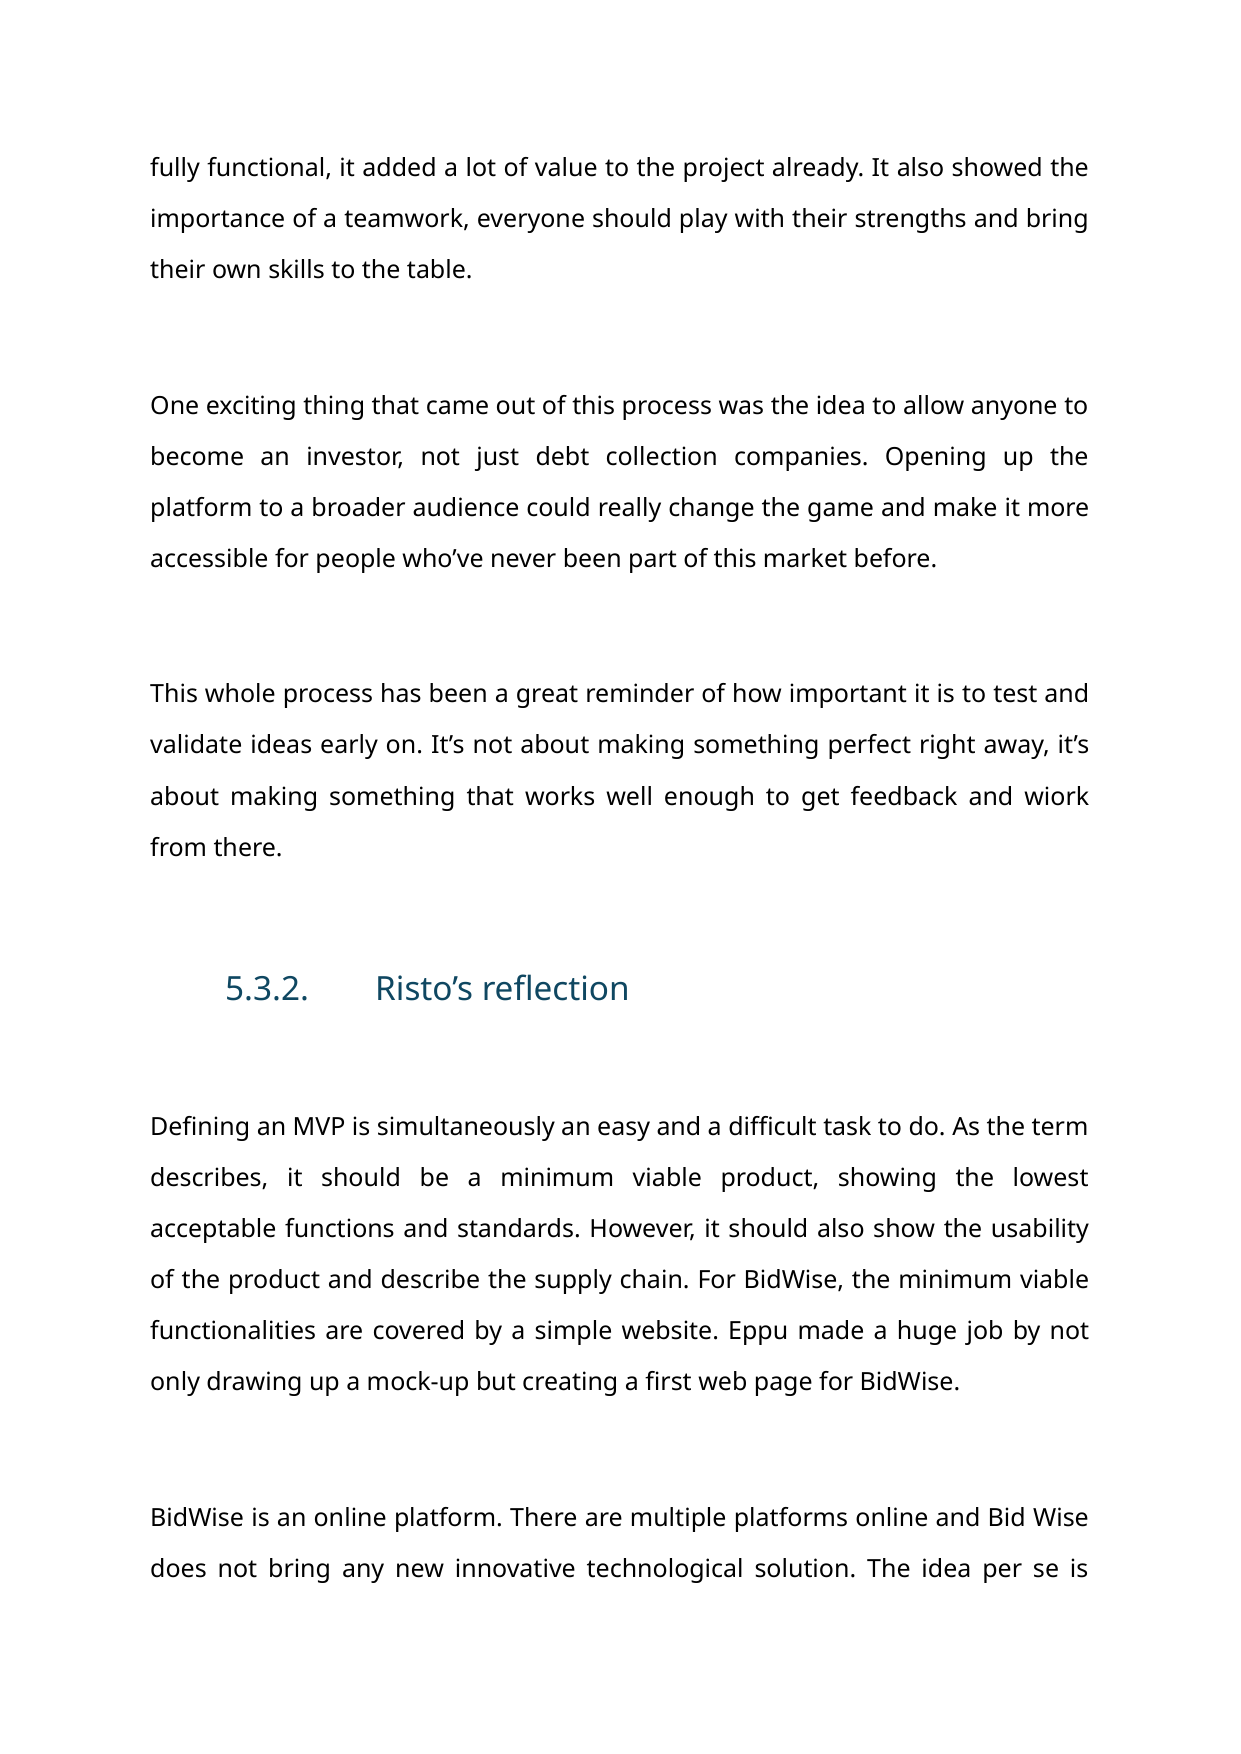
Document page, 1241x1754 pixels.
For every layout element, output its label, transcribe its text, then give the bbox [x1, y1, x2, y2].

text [150, 1499, 1090, 1584]
text Defining an MVP is simultaneously an easy and a difficult task to do. As the term describes, it should be a minimum viable product, showing the lowest acceptable functions and standards. However, it should also show the usability of the product and describe the supply chain. For BidWise, the minimum viable functionalities are covered by a simple website. Eppu made a huge job by not only drawing up a mock-up but creating a first web page for BidWise. [150, 1109, 1090, 1398]
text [150, 150, 1090, 286]
subtitle Risto’s reflection [225, 964, 1090, 1010]
text One exciting thing that came out of this process was the idea to allow anyone to become an investor, not just debt collection companies. Opening up the platform to a broader audience could really change the game and make it more accessible for people who’ve never been part of this market before. [150, 387, 1090, 575]
text This whole process has been a great reminder of how important it is to test and validate ideas early on. It’s not about making something perfect right away, it’s about making something that works well enough to get feedback and wiork from there. [150, 676, 1090, 863]
